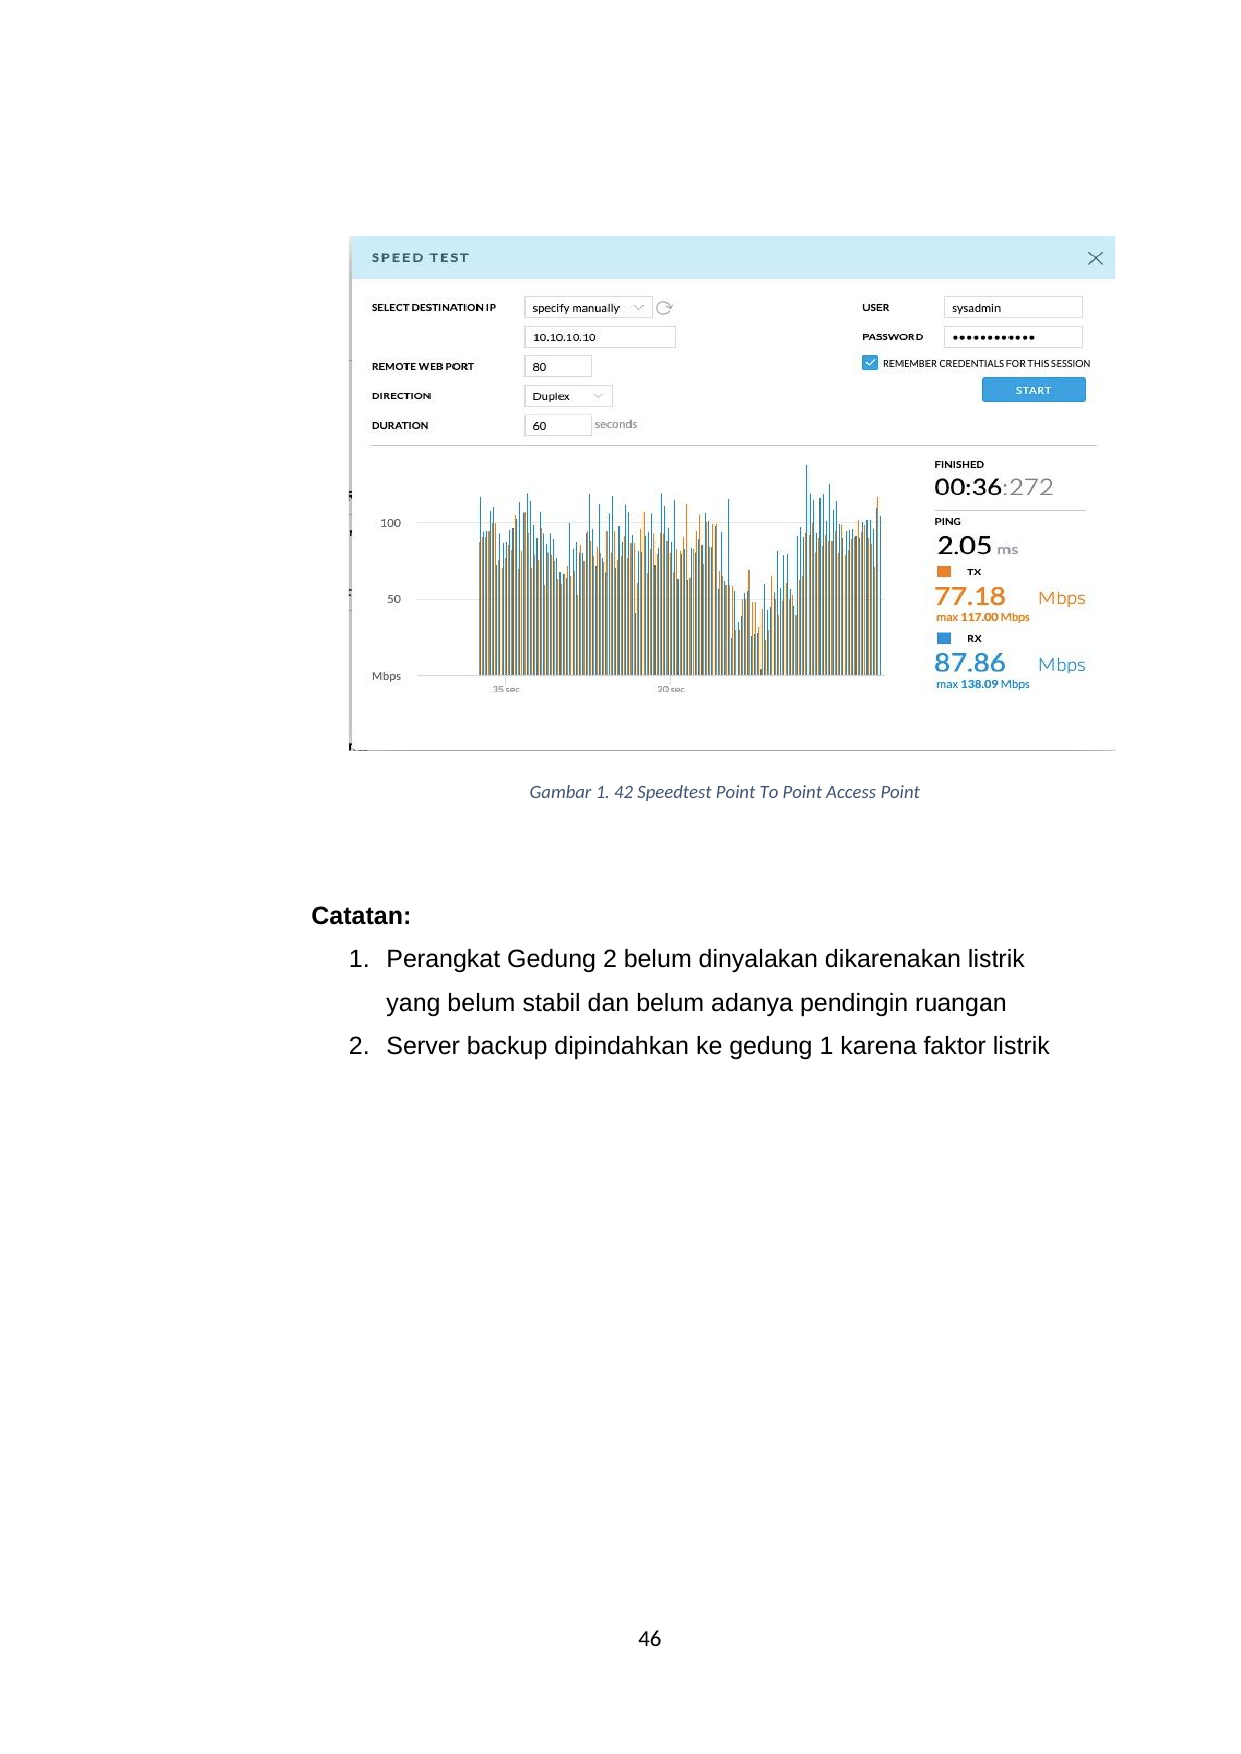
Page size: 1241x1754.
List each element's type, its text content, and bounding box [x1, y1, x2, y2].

list Perangkat Gedung 2 belum dinyalakan dikarenakan listrik yang belum stabil dan belum adanya pendingin ruangan [349, 944, 1063, 1016]
picture [348, 236, 1116, 751]
list Server backup dipindahkan ke gedung 1 karena faktor listrik [349, 1031, 1063, 1059]
list Catatan: [311, 901, 1063, 930]
